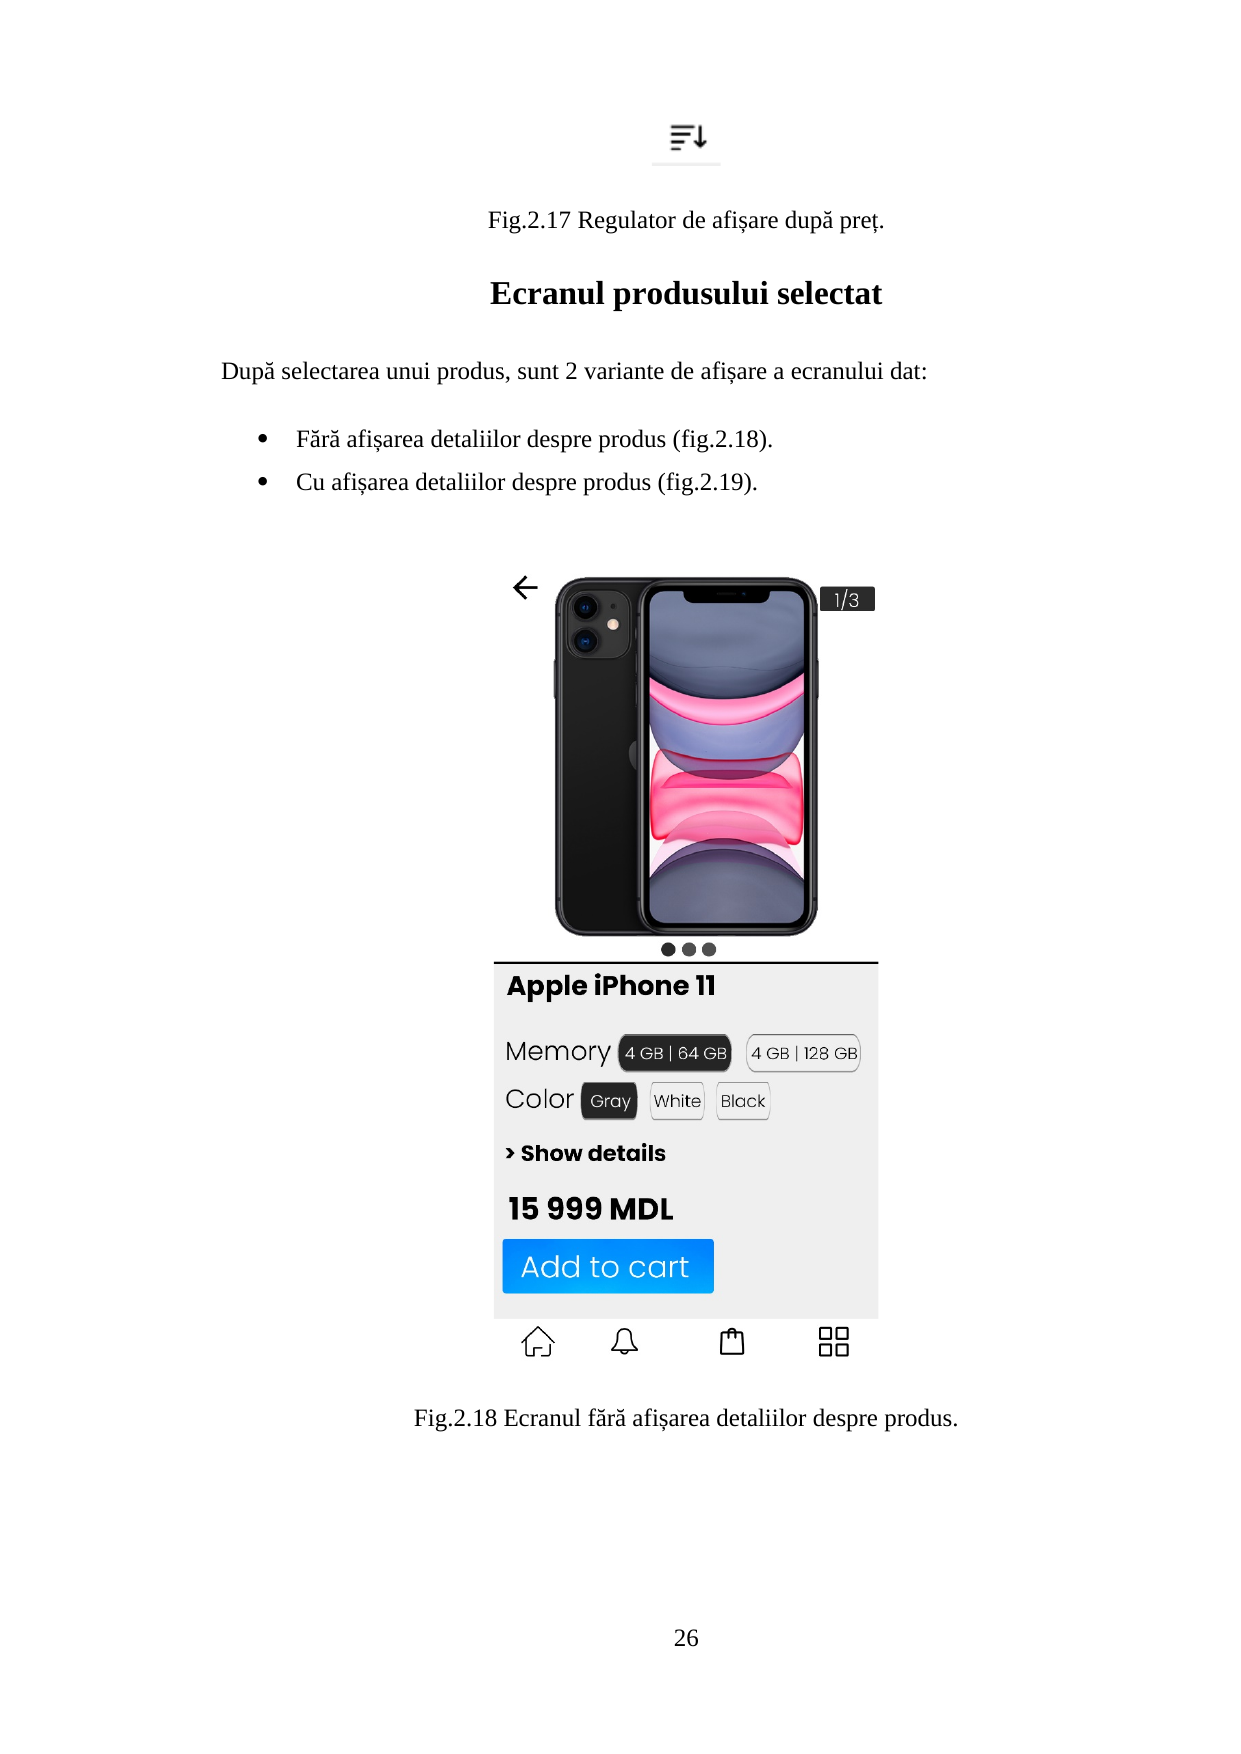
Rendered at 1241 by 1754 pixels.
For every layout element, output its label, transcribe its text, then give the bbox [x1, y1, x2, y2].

text Fig.2.18 Ecranul fără afișarea detaliilor despre produs. [147, 1403, 1152, 1432]
list Fără afișarea detaliilor despre produs (fig.2.18). [258, 424, 1152, 453]
subtitle Ecranul produsului selectat [147, 273, 1152, 312]
list Cu afișarea detaliilor despre produs (fig.2.19). [258, 467, 1152, 496]
text Fig.2.17 Regulator de afișare după preț. [147, 205, 1152, 234]
picture [493, 535, 879, 1365]
picture [651, 103, 721, 166]
text După selectarea unui produs, sunt 2 variante de afișare a ecranului dat: [147, 356, 1152, 385]
